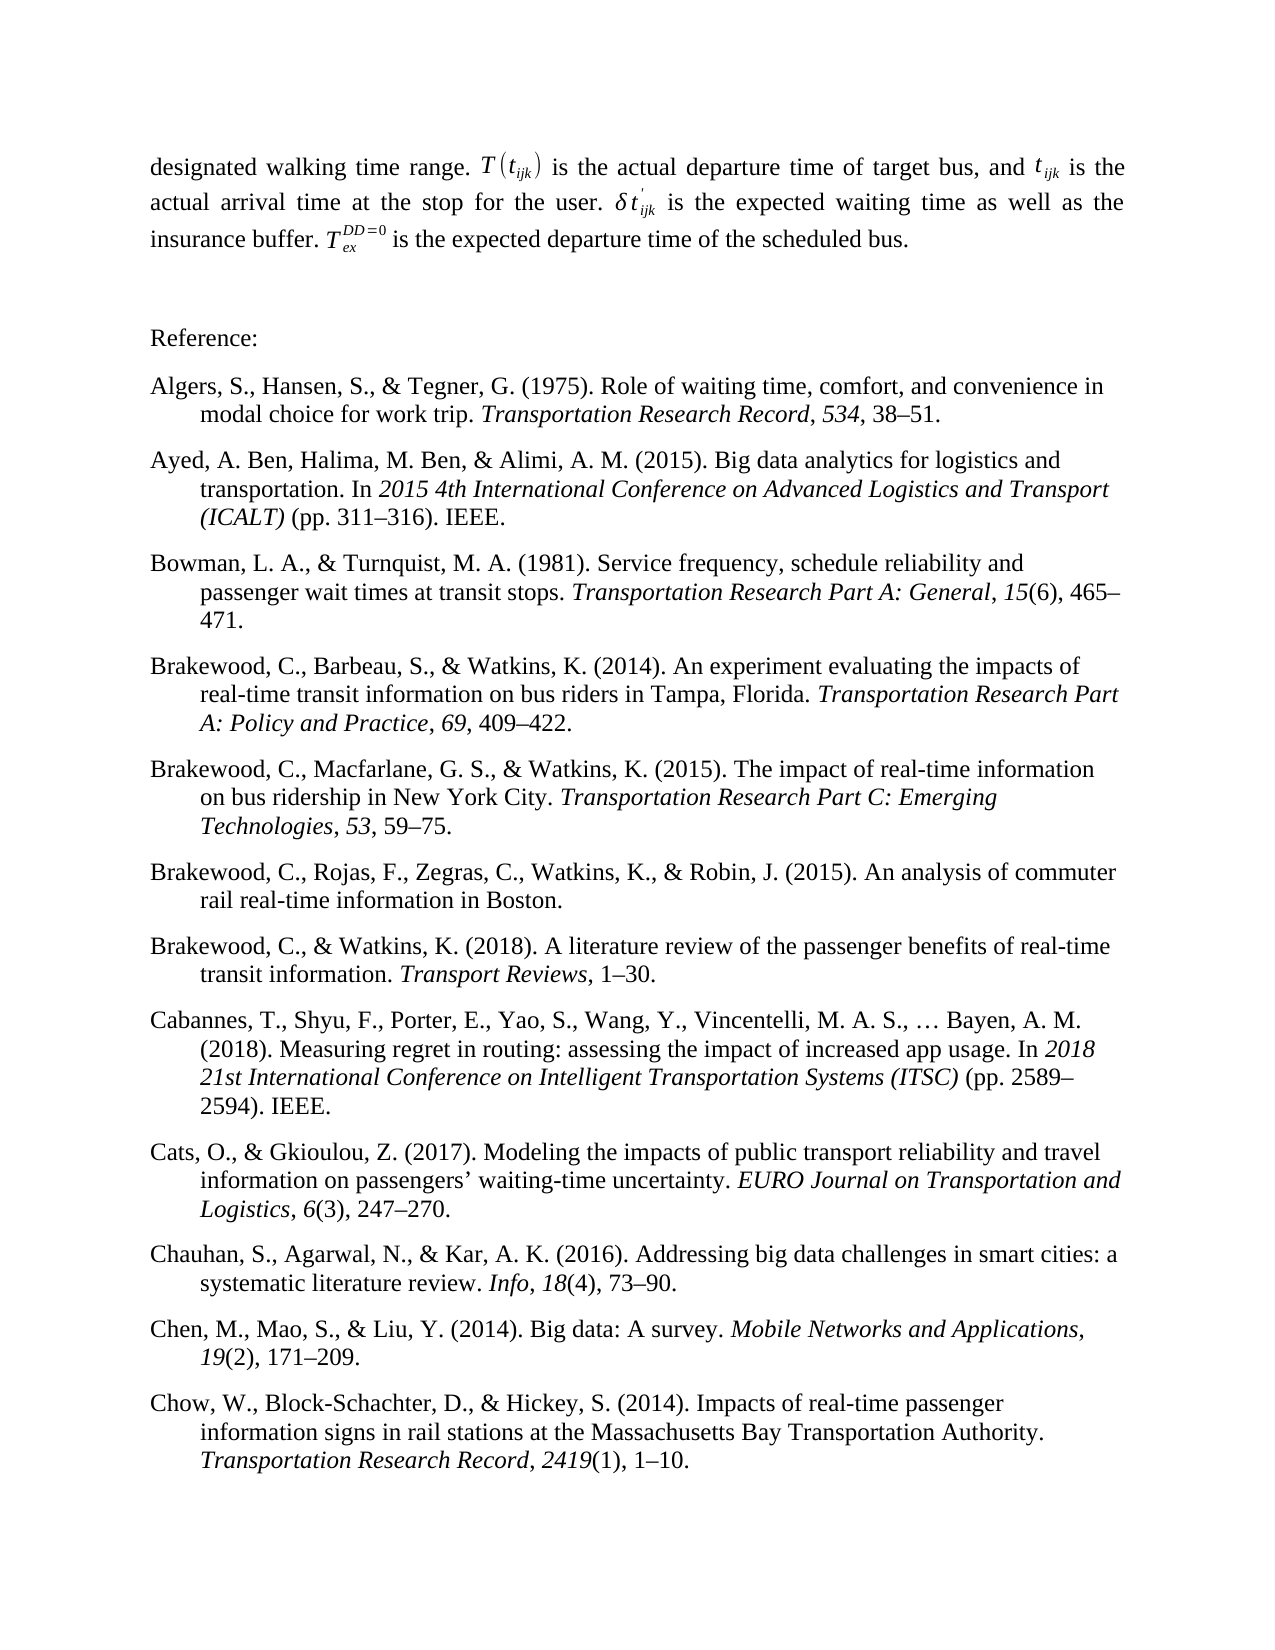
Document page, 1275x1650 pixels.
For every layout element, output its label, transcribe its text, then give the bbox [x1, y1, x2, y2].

text Brakewood, C., Barbeau, S., & Watkins, K. (2014). An experiment evaluating the impacts of real-time transit information on bus riders in Tampa, Florida. Transportation Research Part A: Policy and Practice, 69, 409–422. [150, 651, 1125, 737]
text Chow, W., Block-Schachter, D., & Hickey, S. (2014). Impacts of real-time passenger information signs in rail stations at the Massachusetts Bay Transportation Authority. Transportation Research Record, 2419(1), 1–10. [150, 1388, 1125, 1474]
text Bowman, L. A., & Turnquist, M. A. (1981). Service frequency, schedule reliability and passenger wait times at transit stops. Transportation Research Part A: General, 15(6), 465–471. [150, 548, 1125, 634]
text Brakewood, C., & Watkins, K. (2018). A literature review of the passenger benefits of real-time transit information. Transport Reviews, 1–30. [150, 931, 1125, 988]
text Brakewood, C., Rojas, F., Zegras, C., Watkins, K., & Robin, J. (2015). An analysis of commuter rail real-time information in Boston. [150, 857, 1125, 914]
text Brakewood, C., Macfarlane, G. S., & Watkins, K. (2015). The impact of real-time information on bus ridership in New York City. Transportation Research Part C: Emerging Technologies, 53, 59–75. [150, 754, 1125, 840]
text Chauhan, S., Agarwal, N., & Kar, A. K. (2016). Addressing big data challenges in smart cities: a systematic literature review. Info, 18(4), 73–90. [150, 1239, 1125, 1297]
text Cats, O., & Gkioulou, Z. (2017). Modeling the impacts of public transport reliability and travel information on passengers’ waiting-time uncertainty. EURO Journal on Transportation and Logistics, 6(3), 247–270. [150, 1137, 1125, 1223]
text Algers, S., Hansen, S., & Tegner, G. (1975). Role of waiting time, comfort, and convenience in modal choice for work trip. Transportation Research Record, 534, 38–51. [150, 371, 1125, 428]
text Chen, M., Mao, S., & Liu, Y. (2014). Big data: A survey. Mobile Networks and Applications, 19(2), 171–209. [150, 1314, 1125, 1371]
text Ayed, A. Ben, Halima, M. Ben, & Alimi, A. M. (2015). Big data analytics for logistics and transportation. In 2015 4th International Conference on Advanced Logistics and Transport (ICALT) (pp. 311–316). IEEE. [150, 445, 1125, 531]
text Cabannes, T., Shyu, F., Porter, E., Yao, S., Wang, Y., Vincentelli, M. A. S., … Bayen, A. M. (2018). Measuring regret in routing: assessing the impact of increased app usage. In 2018 21st International Conference on Intelligent Transportation Systems (ITSC) (pp. 2589–2594). IEEE. [150, 1005, 1125, 1120]
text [150, 150, 1125, 256]
text Reference: [150, 323, 1125, 352]
